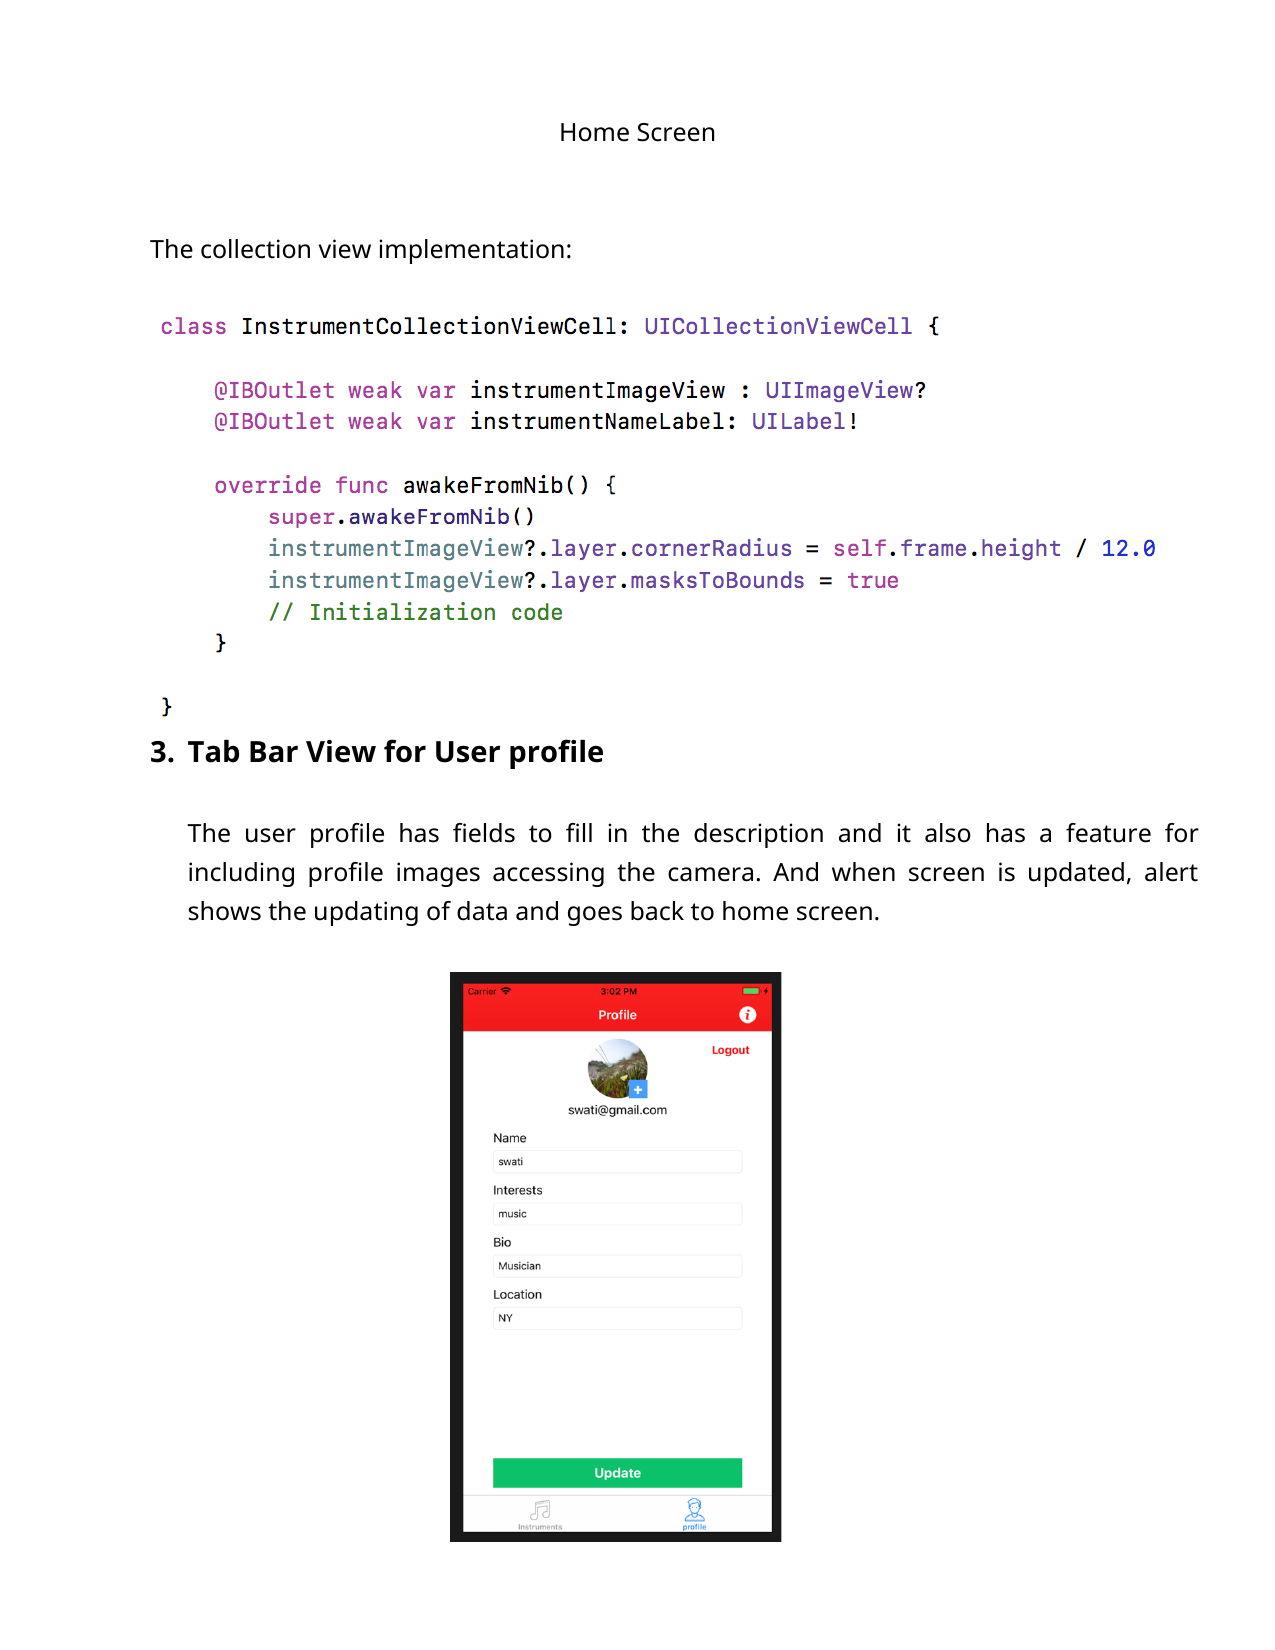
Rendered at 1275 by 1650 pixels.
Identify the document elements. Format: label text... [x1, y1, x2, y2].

text The collection view implementation: [75, 232, 1200, 266]
picture [450, 972, 782, 1542]
text The user profile has fields to fill in the description and it also has a feature for including profile images accessing the camera. And when screen is updated, alert shows the updating of data and goes back to home screen. [187, 816, 1200, 928]
text Home Screen [75, 114, 1200, 148]
picture [150, 306, 1163, 726]
list Tab Bar View for User profile [150, 731, 1200, 771]
